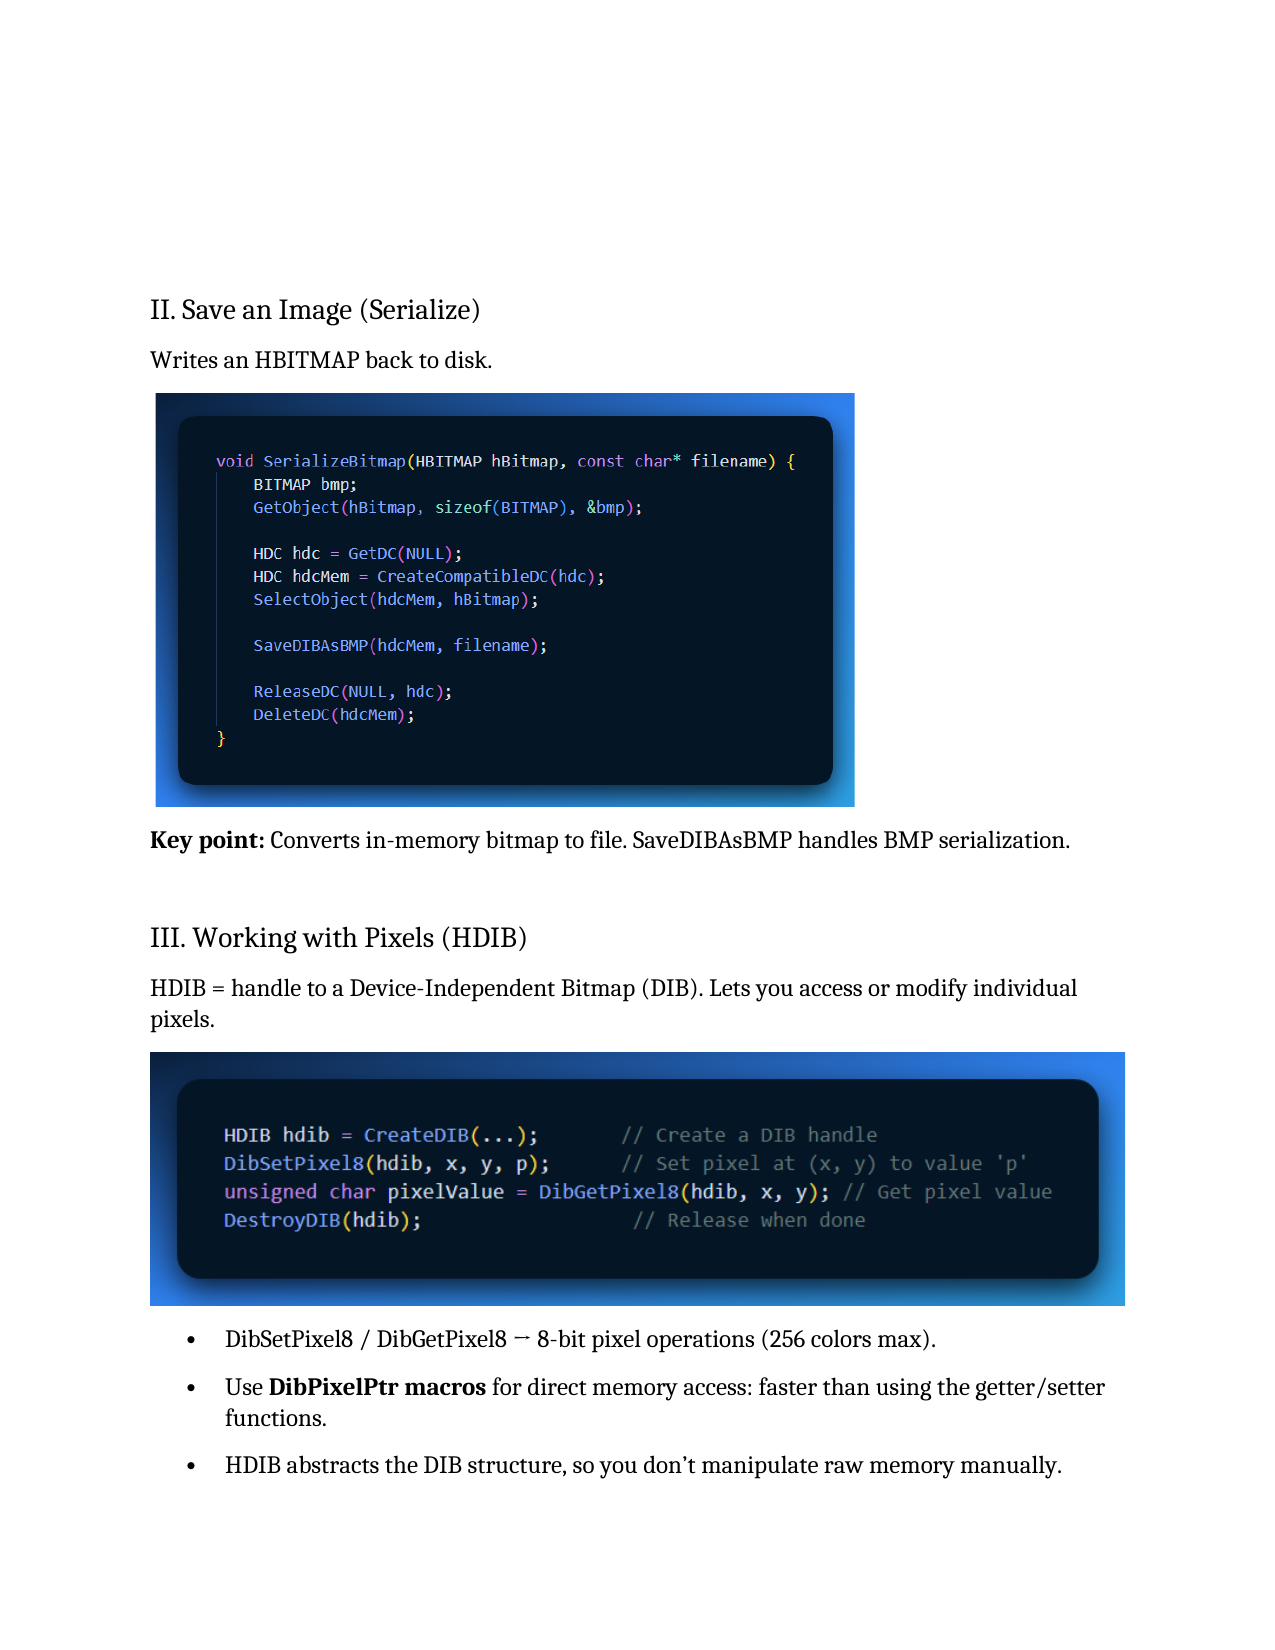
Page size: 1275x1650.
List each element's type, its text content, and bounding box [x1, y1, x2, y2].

text Key point: Converts in-memory bitmap to file. SaveDIBAsBMP handles BMP serialization. [150, 826, 1125, 854]
text HDIB = handle to a Device-Independent Bitmap (DIB). Lets you access or modify individual pixels. [150, 974, 1125, 1034]
picture [150, 1052, 1125, 1306]
list HDIB abstracts the DIB structure, so you don’t manipulate raw memory manually. [187, 1451, 1125, 1480]
picture [155, 393, 855, 807]
text II. Save an Image (Serialize) [150, 293, 1125, 327]
list Use DibPixelPtr macros for direct memory access: faster than using the getter/setter functions. [187, 1373, 1125, 1432]
text Writes an HBITMAP back to disk. [150, 346, 1125, 375]
text III. Working with Pixels (HDIB) [150, 921, 1125, 955]
list DibSetPixel8 / DibGetPixel8 → 8-bit pixel operations (256 colors max). [187, 1325, 1125, 1354]
